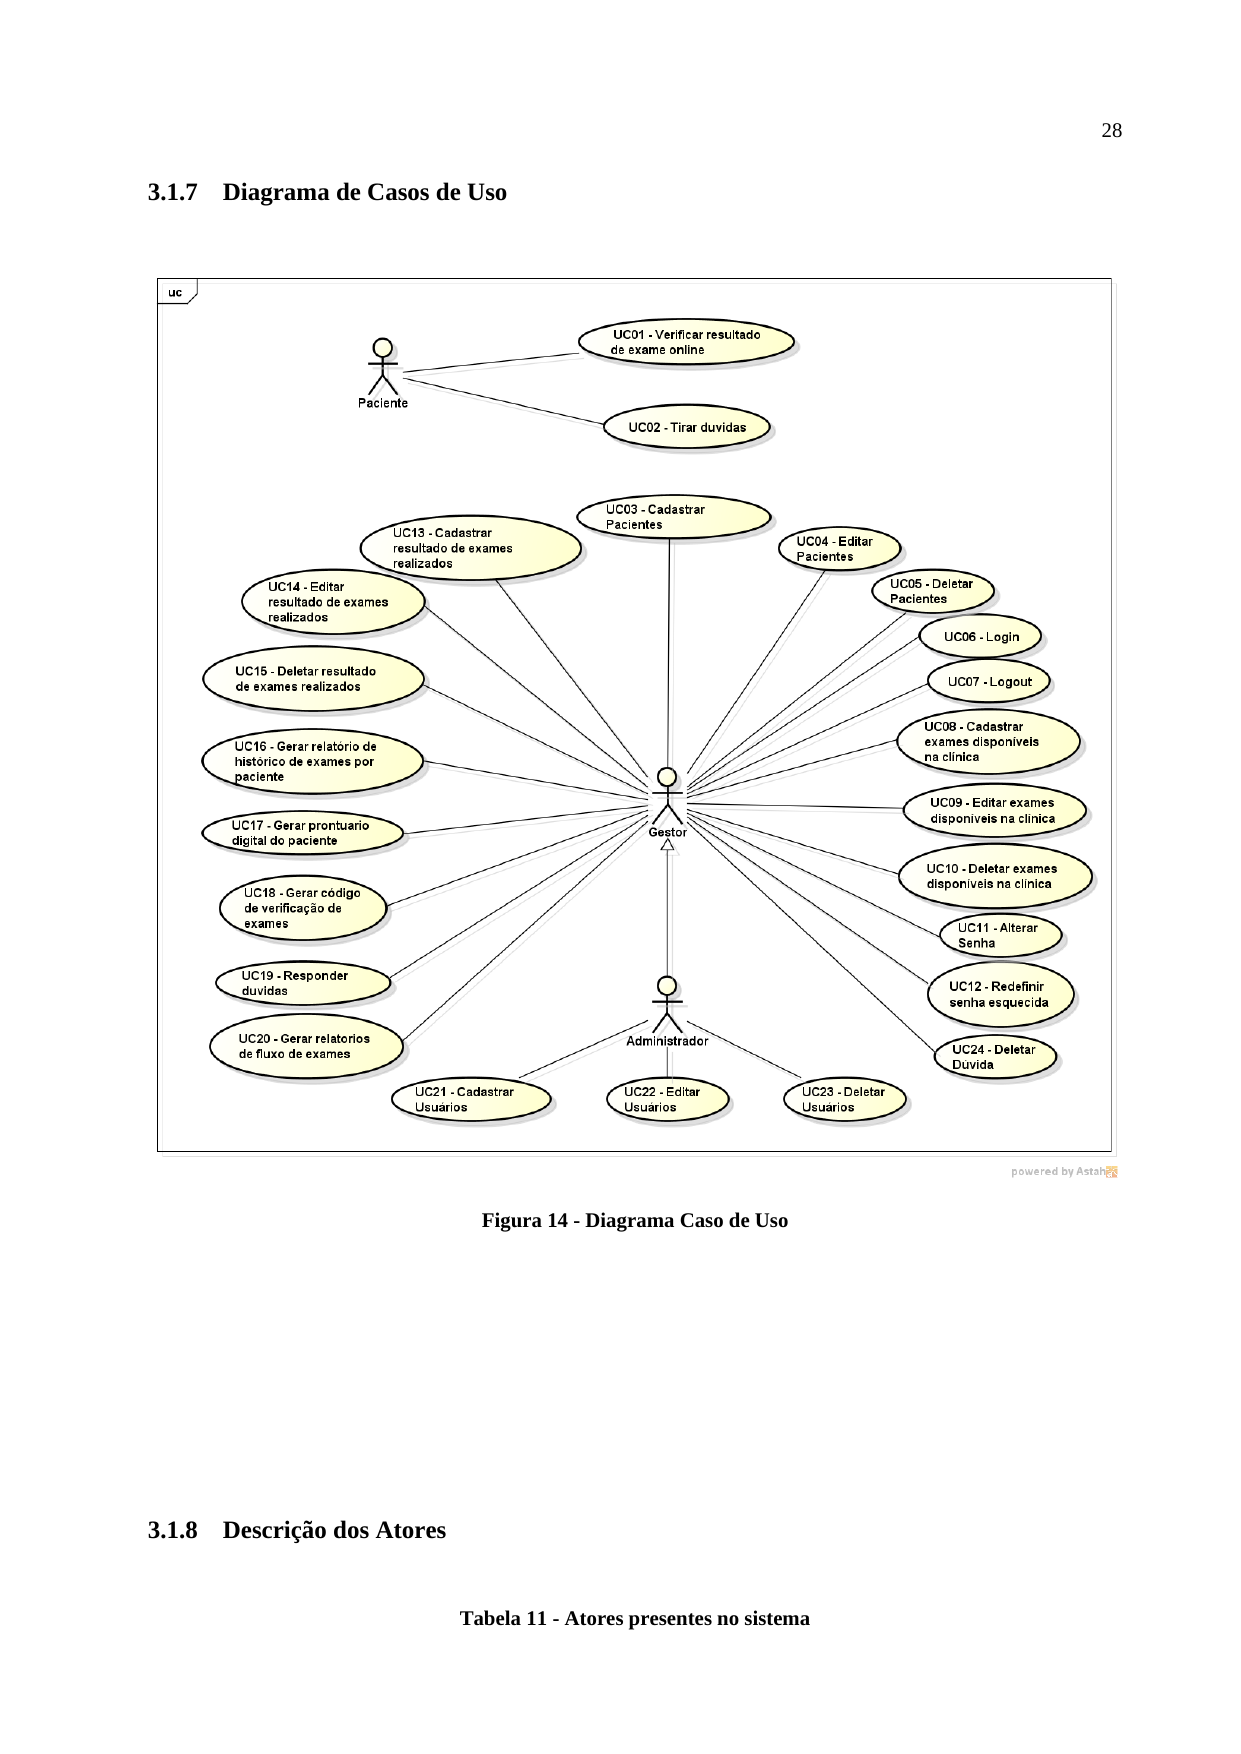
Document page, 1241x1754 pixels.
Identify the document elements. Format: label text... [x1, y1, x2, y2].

subtitle Descrição dos Atores [148, 1515, 1122, 1544]
subtitle Diagrama de Casos de Uso [148, 177, 1122, 206]
picture [147, 268, 1121, 1181]
